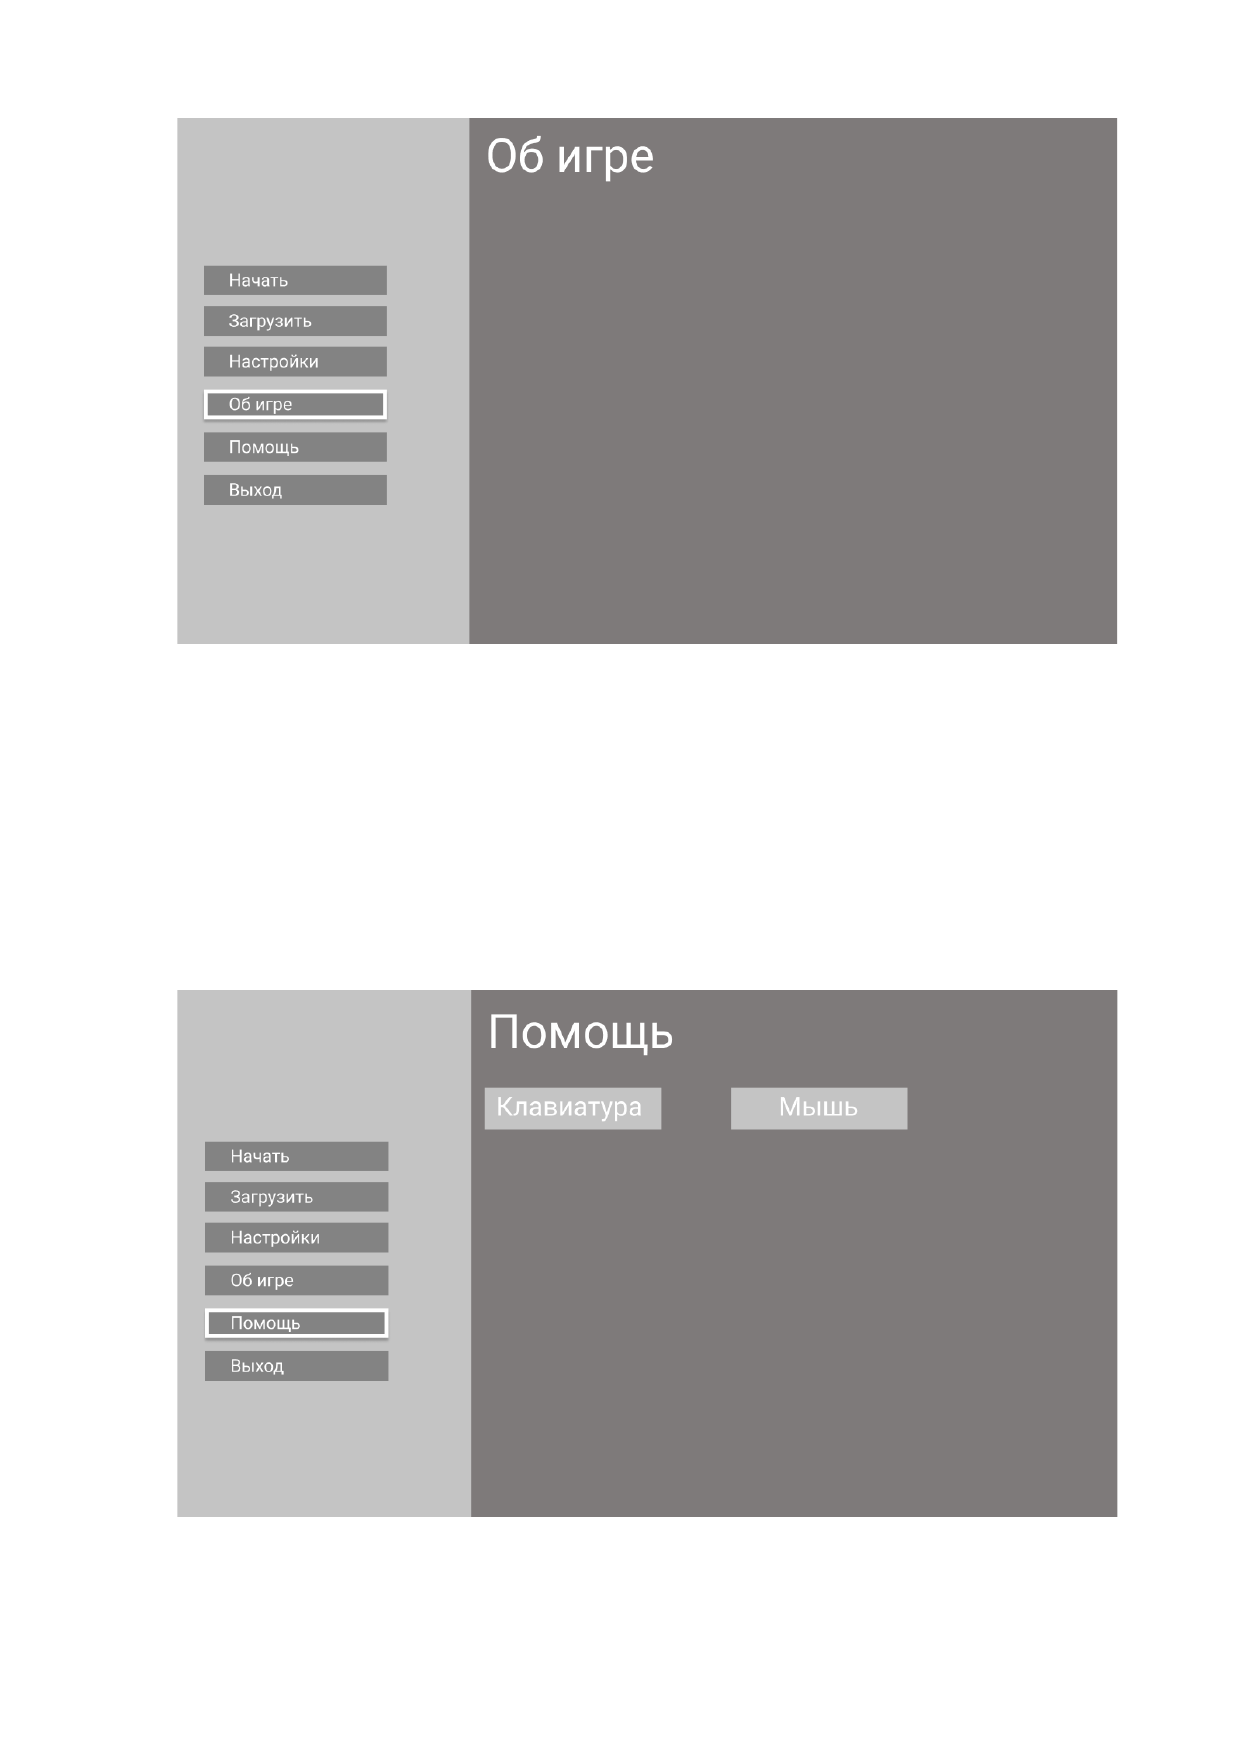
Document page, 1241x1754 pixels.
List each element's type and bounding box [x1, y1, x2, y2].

picture [177, 118, 1118, 644]
picture [177, 990, 1118, 1517]
